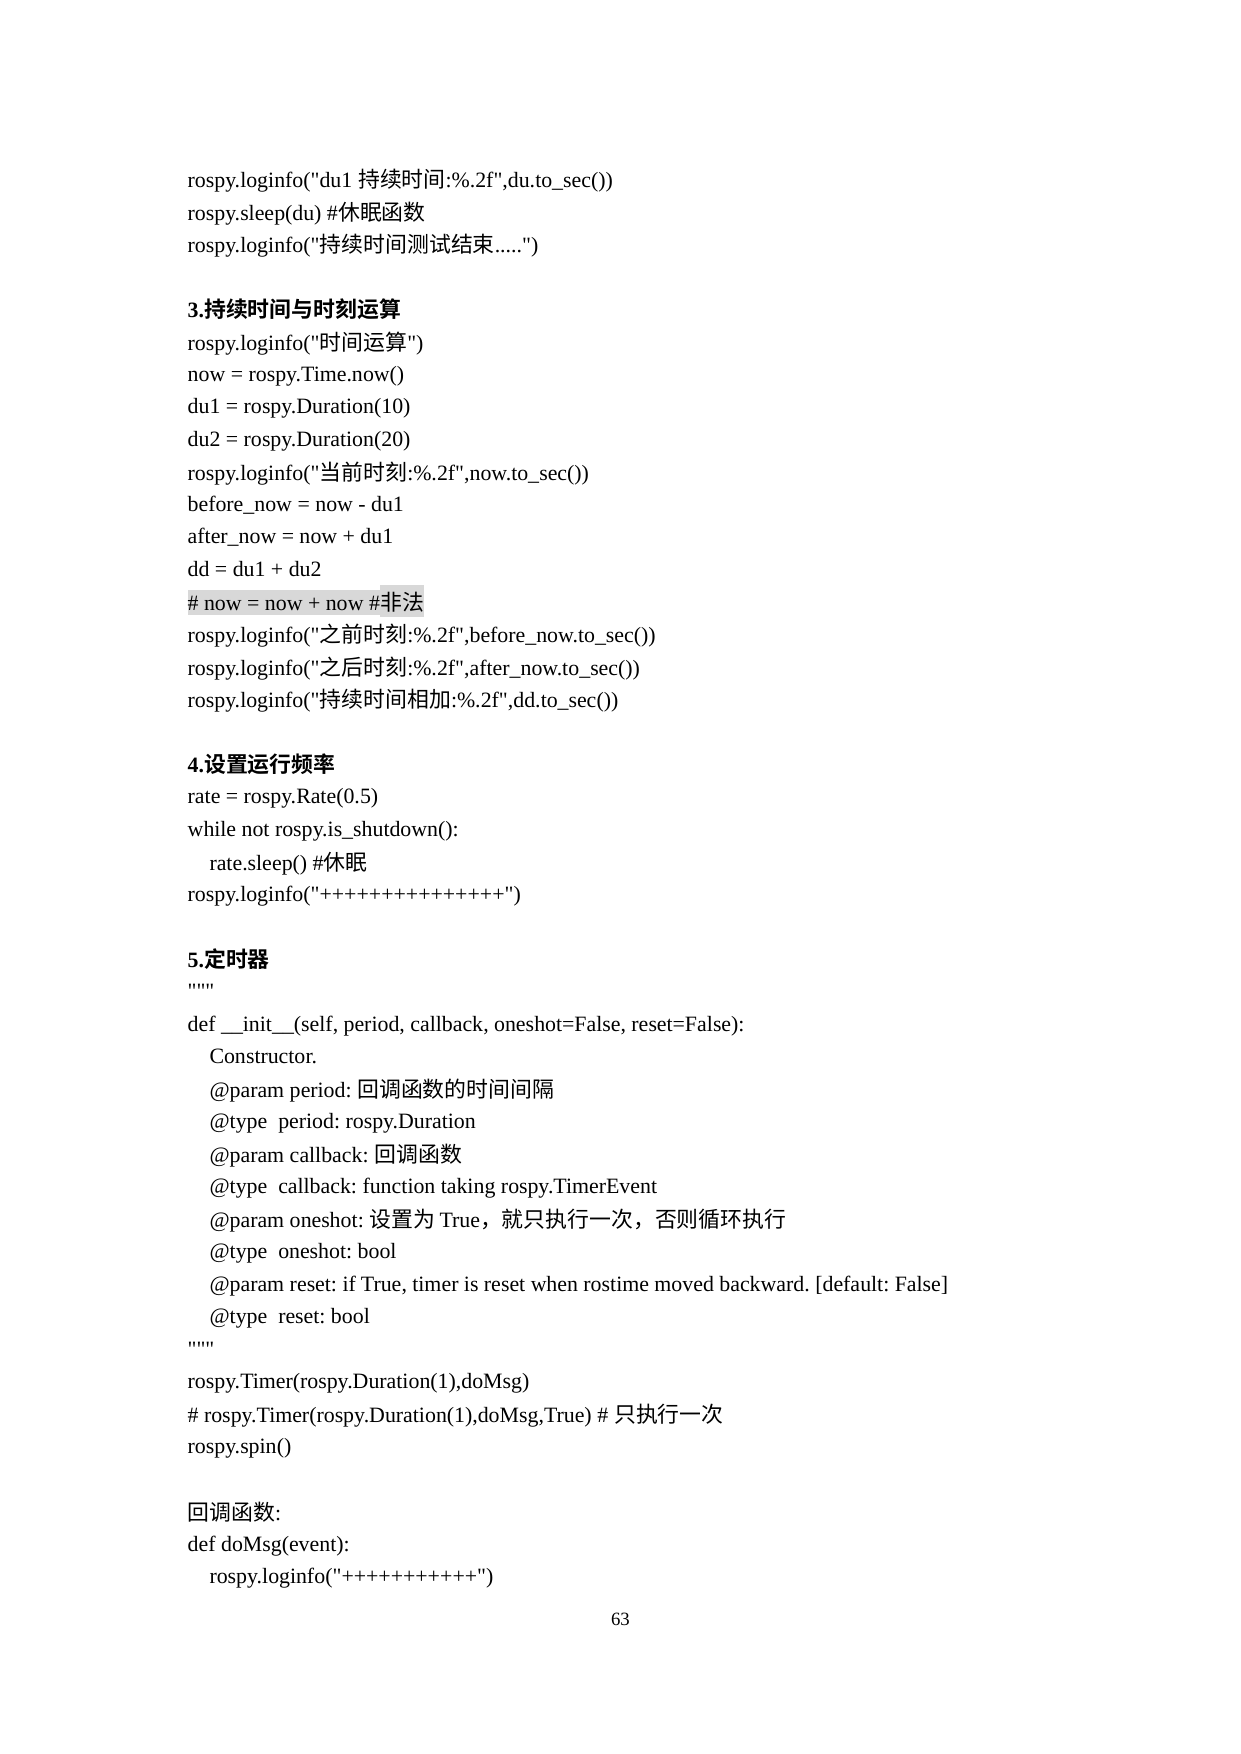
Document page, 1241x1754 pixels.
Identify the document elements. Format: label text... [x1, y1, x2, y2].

text 回调函数: [187, 1494, 1053, 1527]
text rospy.loginfo("持续时间相加:%.2f",dd.to_sec()) [187, 682, 1053, 714]
text """ [187, 1332, 1053, 1364]
text du1 = rospy.Duration(10) [187, 389, 1053, 422]
text rate.sleep() #休眠 [187, 844, 1053, 877]
text now = rospy.Time.now() [187, 357, 1053, 389]
text rospy.loginfo("持续时间测试结束.....") [187, 227, 1053, 259]
text rospy.loginfo("之后时刻:%.2f",after_now.to_sec()) [187, 649, 1053, 682]
text du2 = rospy.Duration(20) [187, 422, 1053, 454]
text rospy.loginfo("当前时刻:%.2f",now.to_sec()) [187, 454, 1053, 487]
text rospy.loginfo("之前时刻:%.2f",before_now.to_sec()) [187, 617, 1053, 649]
text 4.设置运行频率 [187, 747, 1053, 779]
text rospy.loginfo("+++++++++++") [187, 1559, 1053, 1592]
text after_now = now + du1 [187, 519, 1053, 552]
text @type oneshot: bool [187, 1234, 1053, 1267]
text @type period: rospy.Duration [187, 1104, 1053, 1137]
text 5.定时器 [187, 942, 1053, 974]
text while not rospy.is_shutdown(): [187, 812, 1053, 844]
text rospy.loginfo("du1 持续时间:%.2f",du.to_sec()) [187, 162, 1053, 194]
text rospy.spin() [187, 1429, 1053, 1462]
text @type reset: bool [187, 1299, 1053, 1332]
text @param oneshot: 设置为True，就只执行一次，否则循环执行 [187, 1202, 1053, 1234]
text Constructor. [187, 1039, 1053, 1072]
text @param callback: 回调函数 [187, 1137, 1053, 1169]
text 3.持续时间与时刻运算 [187, 292, 1053, 324]
text @param period: 回调函数的时间间隔 [187, 1072, 1053, 1104]
text """ [187, 974, 1053, 1007]
text rospy.loginfo("+++++++++++++++") [187, 877, 1053, 909]
text rospy.Timer(rospy.Duration(1),doMsg) [187, 1364, 1053, 1397]
text # now = now + now #非法 [187, 584, 1053, 617]
text # rospy.Timer(rospy.Duration(1),doMsg,True) # 只执行一次 [187, 1397, 1053, 1429]
text rospy.sleep(du) #休眠函数 [187, 194, 1053, 227]
text def __init__(self, period, callback, oneshot=False, reset=False): [187, 1007, 1053, 1039]
text rospy.loginfo("时间运算") [187, 324, 1053, 357]
text @type callback: function taking rospy.TimerEvent [187, 1169, 1053, 1202]
text @param reset: if True, timer is reset when rostime moved backward. [default: False] [187, 1267, 1053, 1299]
text dd = du1 + du2 [187, 552, 1053, 584]
text before_now = now - du1 [187, 487, 1053, 519]
text rate = rospy.Rate(0.5) [187, 779, 1053, 812]
text def doMsg(event): [187, 1527, 1053, 1559]
